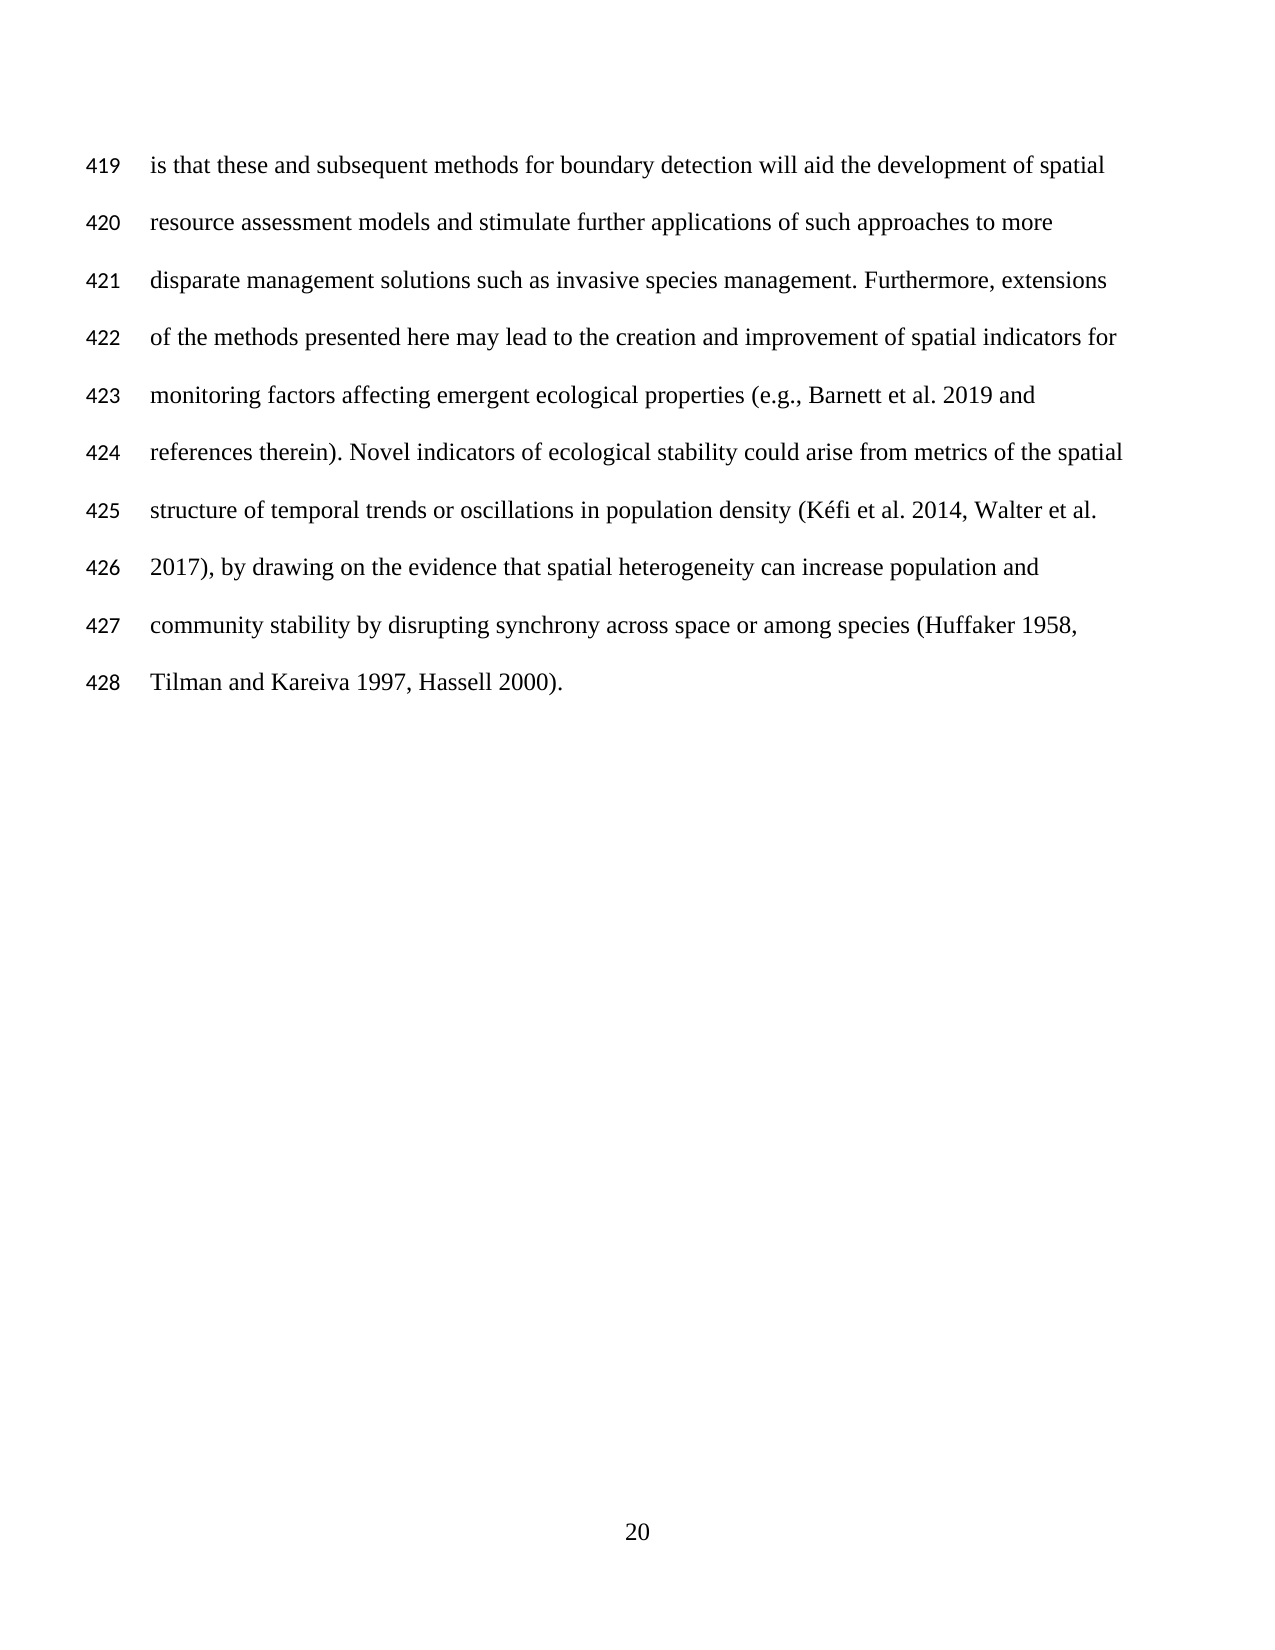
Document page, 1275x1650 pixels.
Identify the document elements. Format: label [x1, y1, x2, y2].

text [150, 150, 1125, 696]
